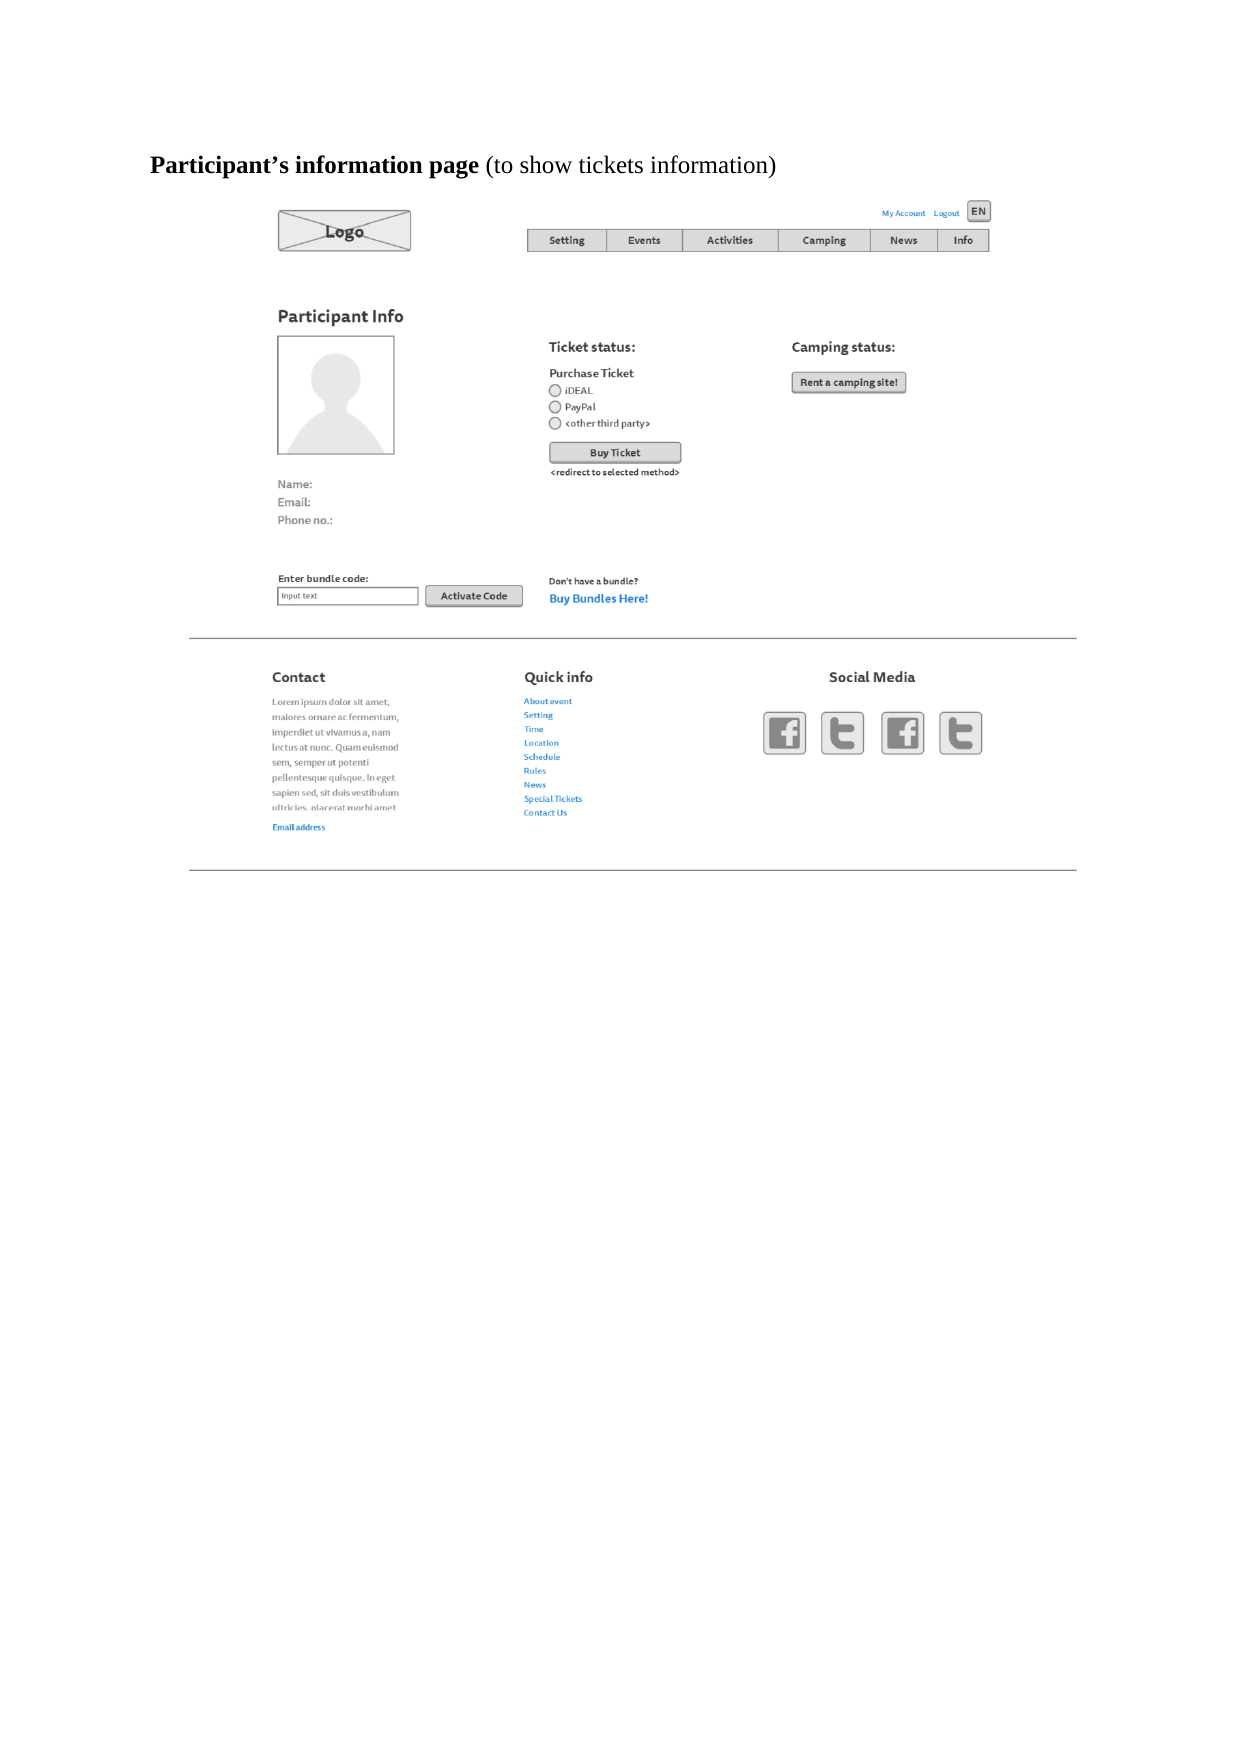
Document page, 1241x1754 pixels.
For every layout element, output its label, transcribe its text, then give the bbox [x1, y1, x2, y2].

picture [150, 197, 1088, 882]
text Participant’s information page (to show tickets information) [150, 150, 1090, 179]
